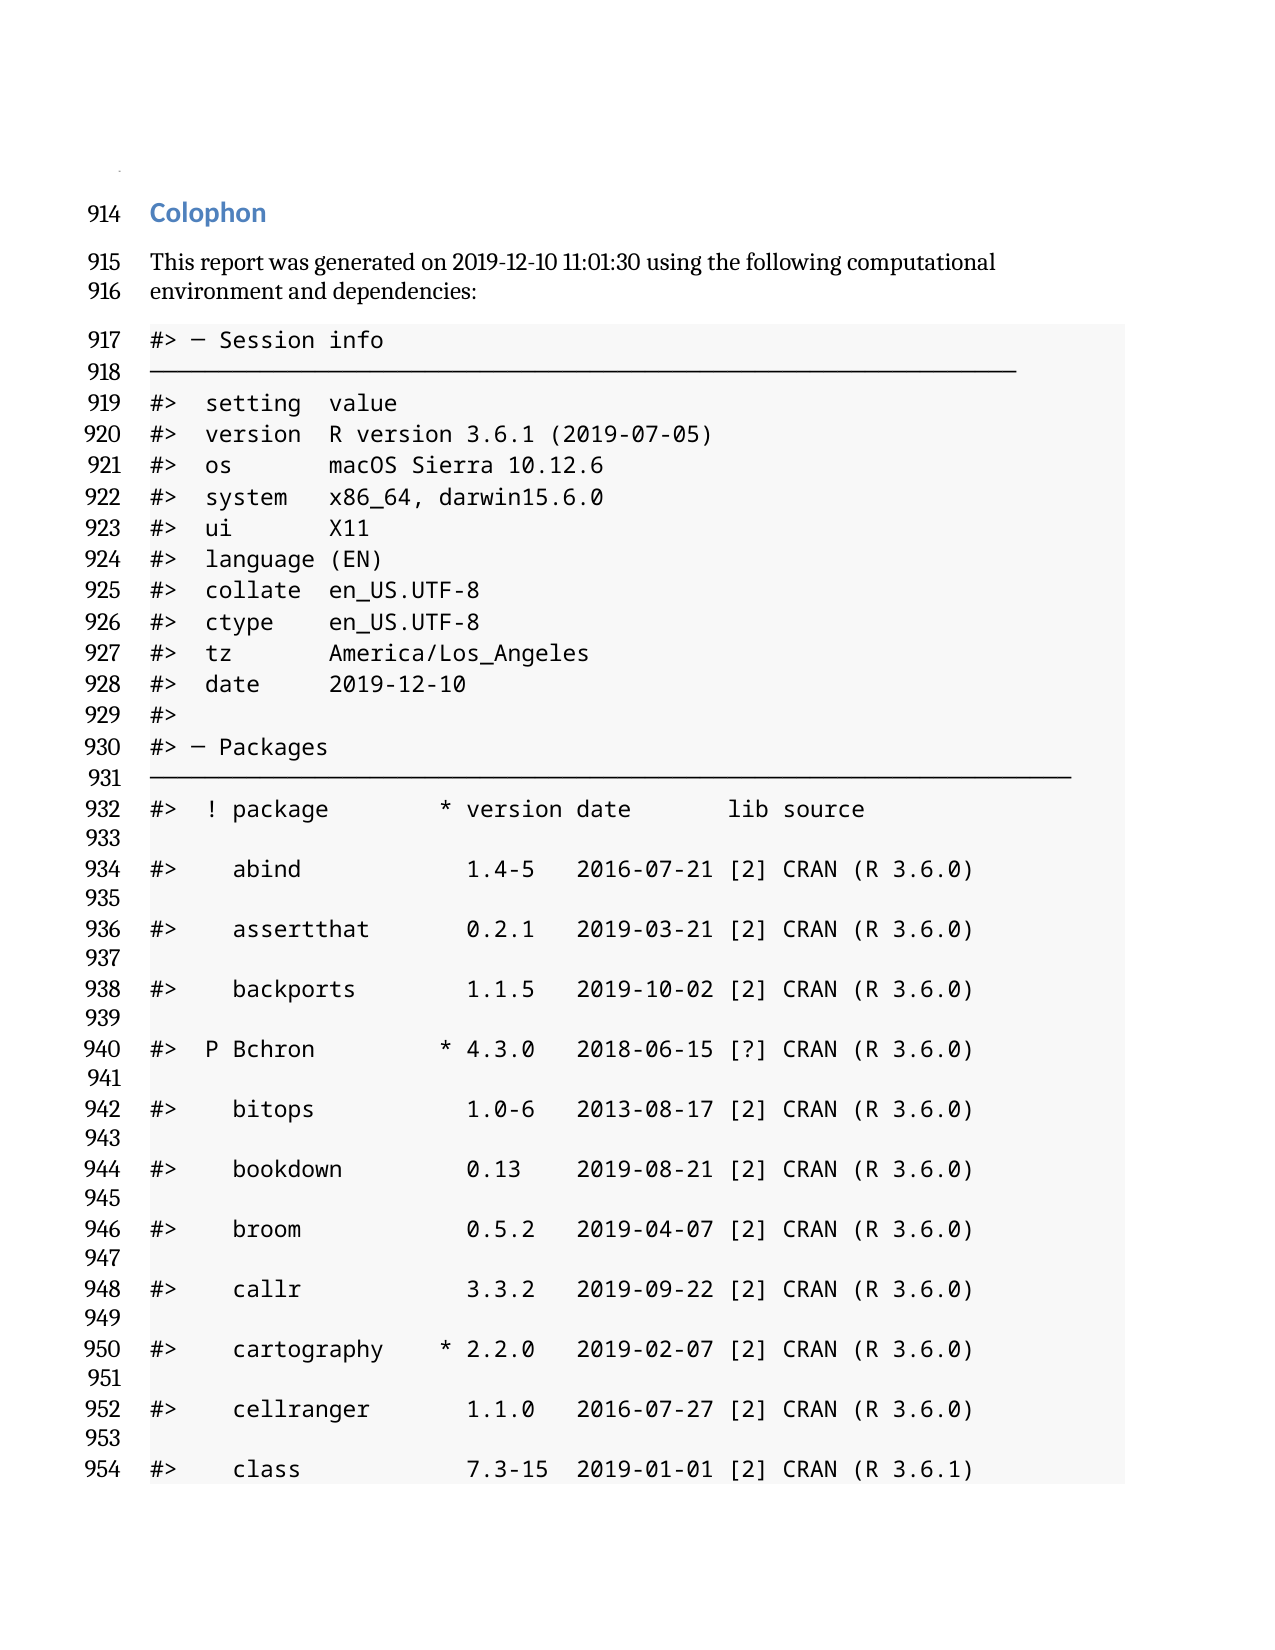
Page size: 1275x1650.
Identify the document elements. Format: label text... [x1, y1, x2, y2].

subtitle Colophon [150, 194, 1125, 229]
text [150, 324, 1125, 1484]
text This report was generated on 2019-12-10 11:01:30 using the following computational environment and dependencies: [150, 248, 1125, 306]
